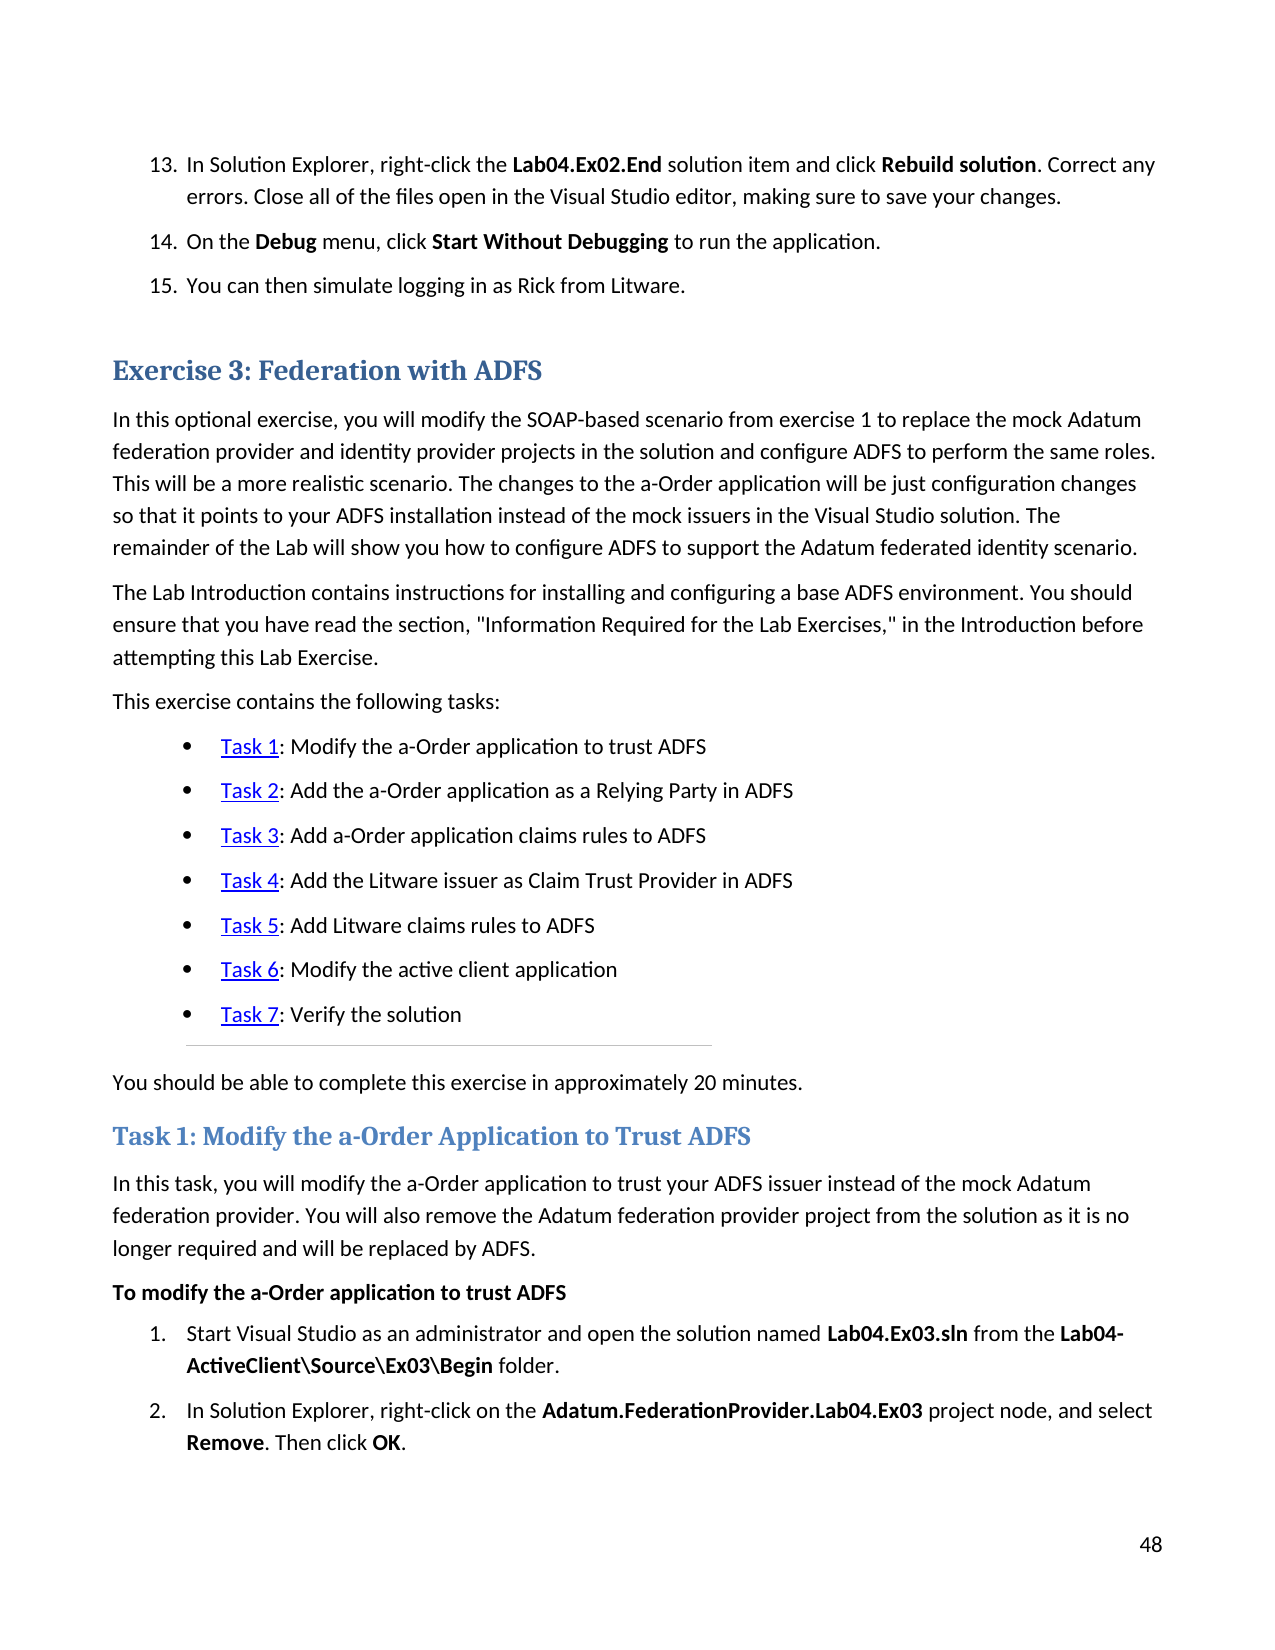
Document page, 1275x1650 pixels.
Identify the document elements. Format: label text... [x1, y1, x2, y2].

list In Solution Explorer, right-click the Lab04.Ex02.End solution item and click Rebuild solution. Correct any errors. Close all of the files open in the Visual Studio editor, making sure to save your changes. [149, 150, 1162, 210]
subtitle Task 1: Modify the a-Order Application to Trust ADFS [112, 1121, 1162, 1152]
list Task 2: Add the a-Order application as a Relying Party in ADFS [183, 777, 1162, 805]
list You should be able to complete this exercise in approximately 20 minutes. [112, 1068, 1162, 1096]
list Task 5: Add Litware claims rules to ADFS [183, 911, 1162, 939]
text In this task, you will modify the a-Order application to trust your ADFS issuer instead of the mock Adatum federation provider. You will also remove the Adatum federation provider project from the solution as it is no longer required and will be replaced by ADFS. [112, 1169, 1162, 1262]
subtitle Exercise 3: Federation with ADFS [112, 354, 1162, 387]
text In this optional exercise, you will modify the SOAP-based scenario from exercise 1 to replace the mock Adatum federation provider and identity provider projects in the solution and configure ADFS to perform the same roles. This will be a more realistic scenario. The changes to the a-Order application will be just configuration changes so that it points to your ADFS installation instead of the mock issuers in the Visual Studio solution. The remainder of the Lab will show you how to configure ADFS to support the Adatum federated identity scenario. [112, 405, 1162, 562]
list In Solution Explorer, right-click on the Adatum.FederationProvider.Lab04.Ex03 project node, and select Remove. Then click OK. [149, 1396, 1162, 1456]
list You can then simulate logging in as Rick from Litware. [149, 272, 1162, 299]
list Task 7: Verify the solution [183, 1000, 1162, 1028]
text The Lab Introduction contains instructions for installing and configuring a base ADFS environment. You should ensure that you have read the section, "Information Required for the Lab Exercises," in the Introduction before attempting this Lab Exercise. [112, 578, 1162, 671]
list This exercise contains the following tasks: [112, 687, 1162, 715]
list Start Visual Studio as an administrator and open the solution named Lab04.Ex03.sln from the Lab04-ActiveClient\Source\Ex03\Begin folder. [149, 1319, 1162, 1379]
list Task 1: Modify the a-Order application to trust ADFS [183, 732, 1162, 760]
list On the Debug menu, click Start Without Debugging to run the application. [149, 227, 1162, 255]
text To modify the a-Order application to trust ADFS [112, 1278, 1162, 1307]
list Task 3: Add a-Order application claims rules to ADFS [183, 821, 1162, 849]
list Task 6: Modify the active client application [183, 955, 1162, 983]
list Task 4: Add the Litware issuer as Claim Trust Provider in ADFS [183, 866, 1162, 894]
